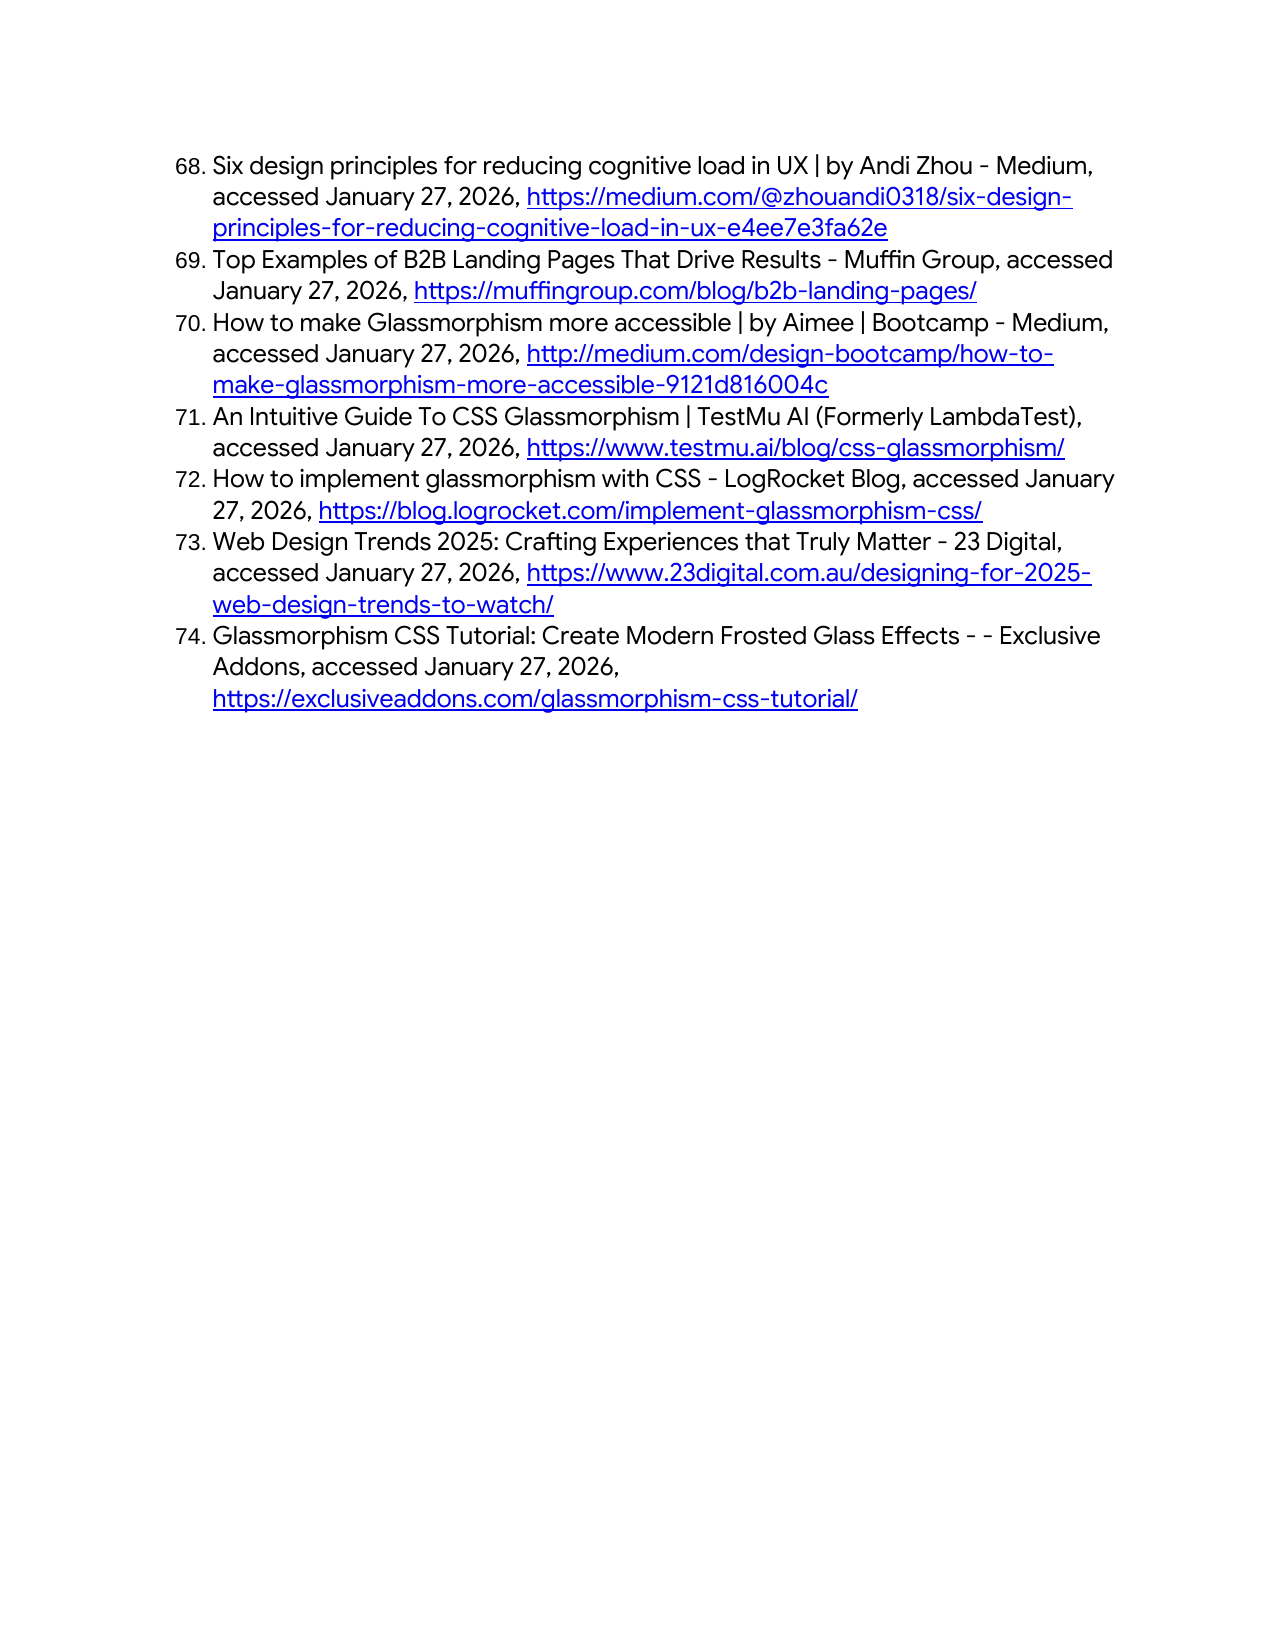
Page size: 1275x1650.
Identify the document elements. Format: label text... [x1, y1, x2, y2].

list How to implement glassmorphism with CSS - LogRocket Blog, accessed January 27, 2026, https://blog.logrocket.com/implement-glassmorphism-css/ [175, 463, 1125, 526]
list Web Design Trends 2025: Crafting Experiences that Truly Matter - 23 Digital, accessed January 27, 2026, https://www.23digital.com.au/designing-for-2025-web-design-trends-to-watch/ [175, 526, 1125, 620]
list Six design principles for reducing cognitive load in UX | by Andi Zhou - Medium, accessed January 27, 2026, https://medium.com/@zhouandi0318/six-design-principles-for-reducing-cognitive-load-in-ux-e4ee7e3fa62e [175, 150, 1125, 244]
list Glassmorphism CSS Tutorial: Create Modern Frosted Glass Effects - - Exclusive Addons, accessed January 27, 2026, https://exclusiveaddons.com/glassmorphism-css-tutorial/ [175, 620, 1125, 714]
list How to make Glassmorphism more accessible | by Aimee | Bootcamp - Medium, accessed January 27, 2026, http://medium.com/design-bootcamp/how-to-make-glassmorphism-more-accessible-9121d816004c [175, 307, 1125, 401]
list Top Examples of B2B Landing Pages That Drive Results - Muffin Group, accessed January 27, 2026, https://muffingroup.com/blog/b2b-landing-pages/ [175, 244, 1125, 307]
list An Intuitive Guide To CSS Glassmorphism | TestMu AI (Formerly LambdaTest), accessed January 27, 2026, https://www.testmu.ai/blog/css-glassmorphism/ [175, 401, 1125, 463]
